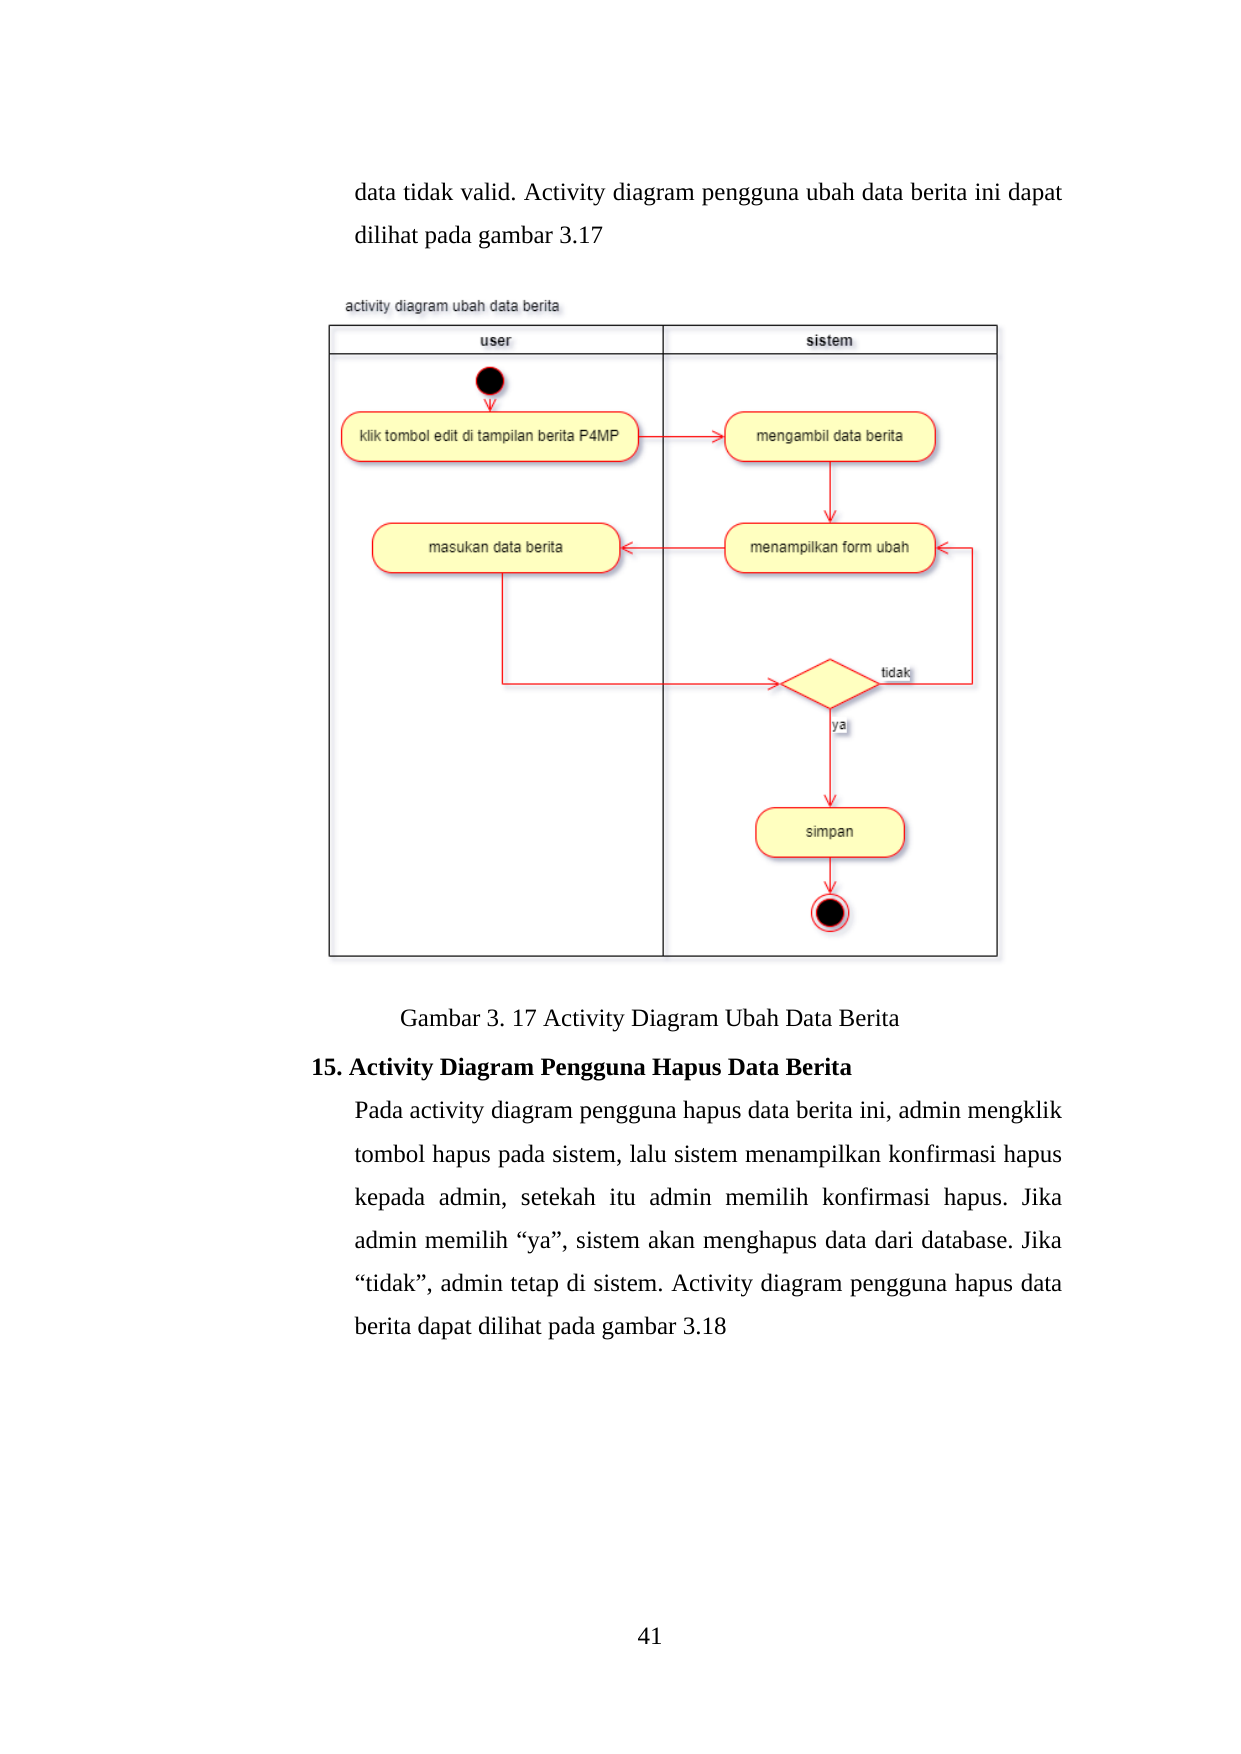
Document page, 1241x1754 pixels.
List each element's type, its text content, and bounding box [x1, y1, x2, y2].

list Pada activity diagram pengguna hapus data berita ini, admin mengklik tombol hapus pada sistem, lalu sistem menampilkan konfirmasi hapus kepada admin, setekah itu admin memilih konfirmasi hapus. Jika admin memilih “ya”, sistem akan menghapus data dari database. Jika “tidak”, admin tetap di sistem. Activity diagram pengguna hapus data berita dapat dilihat pada gambar 3.18 [354, 1096, 1063, 1340]
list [354, 177, 1063, 249]
picture [304, 263, 1030, 989]
text Gambar 3. 17 Activity Diagram Ubah Data Berita [236, 1003, 1063, 1032]
list Activity Diagram Pengguna Hapus Data Berita [311, 1052, 1063, 1081]
